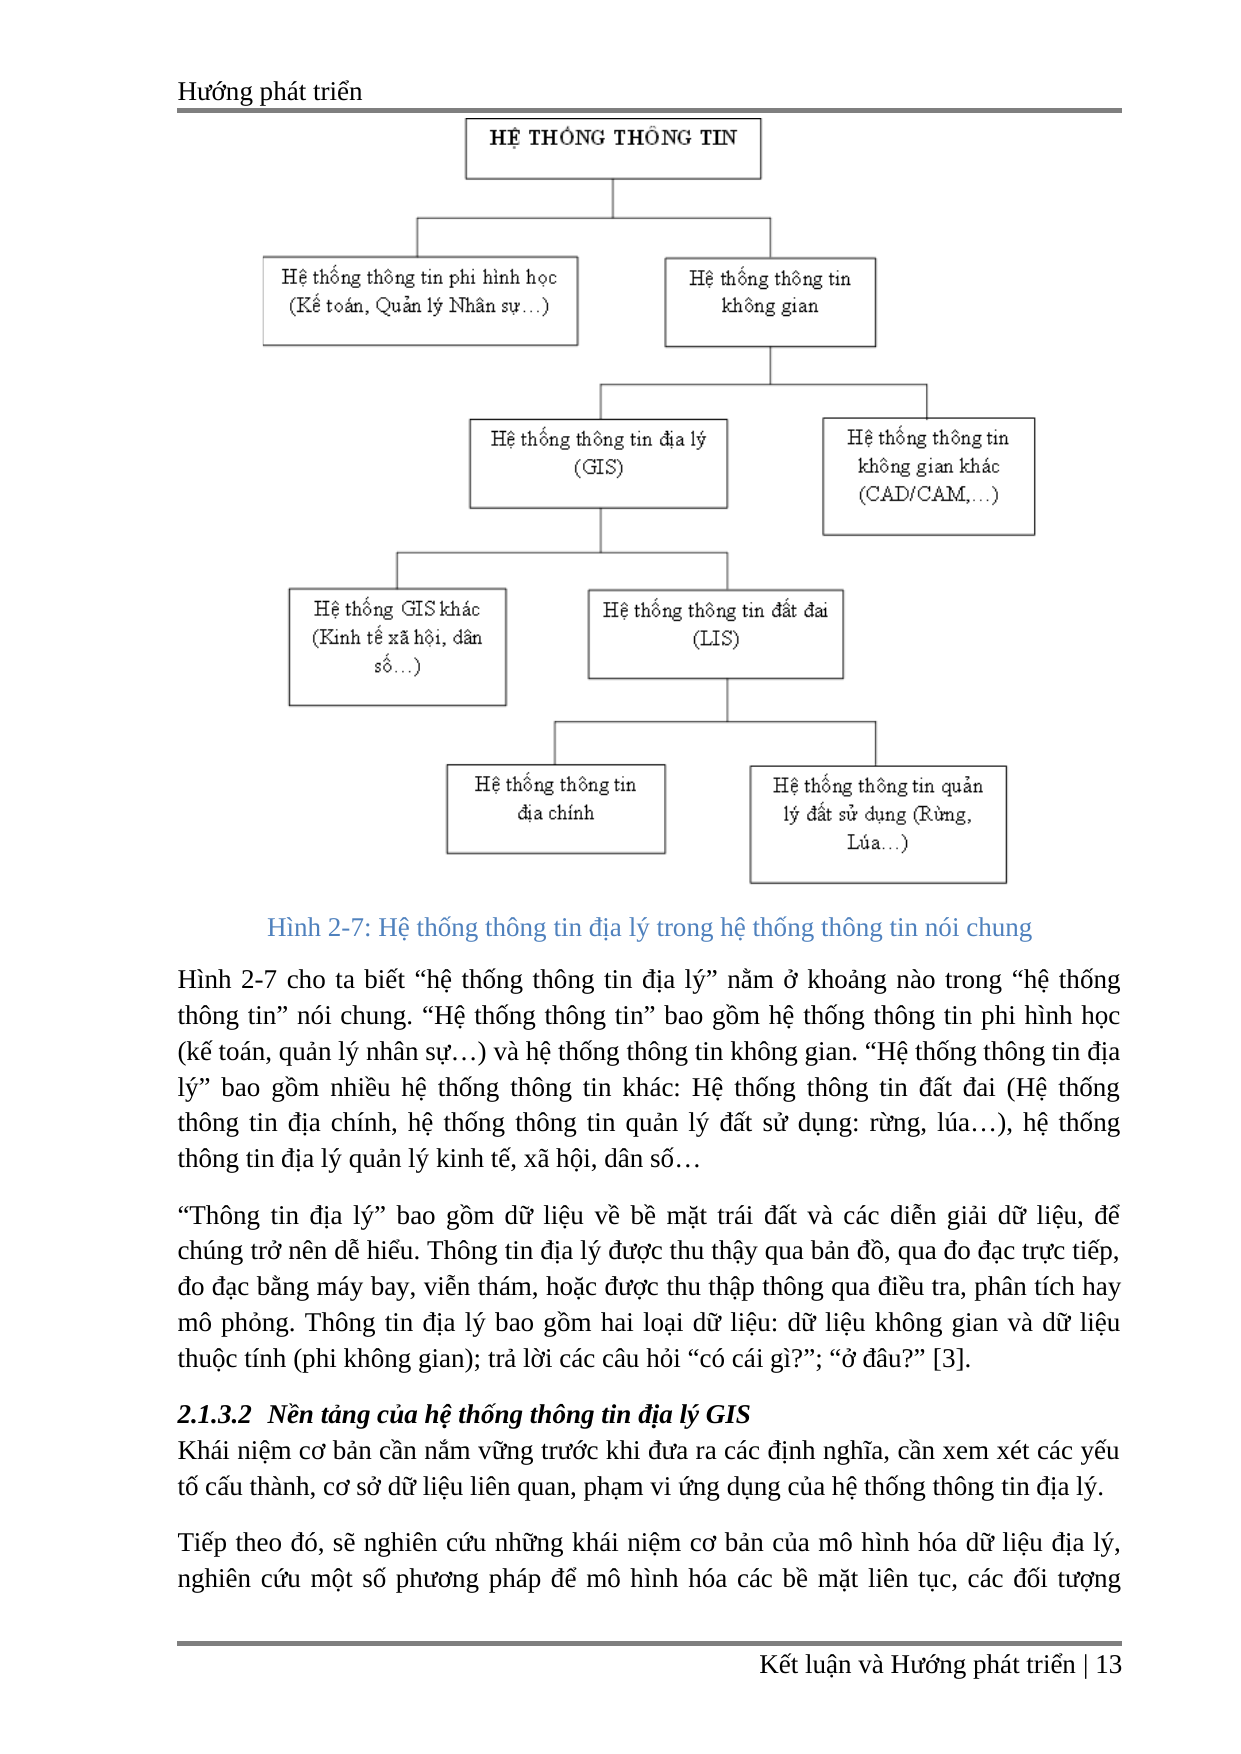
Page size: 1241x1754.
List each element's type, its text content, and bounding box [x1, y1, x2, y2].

text Hình 2-7 cho ta biết “hệ thống thông tin địa lý” nằm ở khoảng nào trong “hệ thống thông tin” nói chung. “Hệ thống thông tin” bao gồm hệ thống thông tin phi hình học (kế toán, quản lý nhân sự…) và hệ thống thông tin không gian. “Hệ thống thông tin địa lý” bao gồm nhiều hệ thống thông tin khác: Hệ thống thông tin đất đai (Hệ thống thông tin địa chính, hệ thống thông tin quản lý đất sử dụng: rừng, lúa…), hệ thống thông tin địa lý quản lý kinh tế, xã hội, dân số… [177, 963, 1122, 1173]
picture [262, 118, 1037, 887]
text “Thông tin địa lý” bao gồm dữ liệu về bề mặt trái đất và các diễn giải dữ liệu, để chúng trở nên dễ hiểu. Thông tin địa lý được thu thậy qua bản đồ, qua đo đạc trực tiếp, đo đạc bằng máy bay, viễn thám, hoặc được thu thập thông qua điều tra, phân tích hay mô phỏng. Thông tin địa lý bao gồm hai loại dữ liệu: dữ liệu không gian và dữ liệu thuộc tính (phi không gian); trả lời các câu hỏi “có cái gì?”; “ở đâu?”. [177, 1199, 1122, 1373]
text Khái niệm cơ bản cần nắm vững trước khi đưa ra các định nghĩa, cần xem xét các yếu tố cấu thành, cơ sở dữ liệu liên quan, phạm vi ứng dụng của hệ thống thông tin địa lý. [177, 1434, 1122, 1501]
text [177, 1526, 1122, 1593]
text Hình -: Hệ thống thông tin địa lý trong hệ thống thông tin nói chung [177, 912, 1122, 943]
subtitle Nền tảng của hệ thống thông tin địa lý GIS [177, 1398, 1122, 1429]
